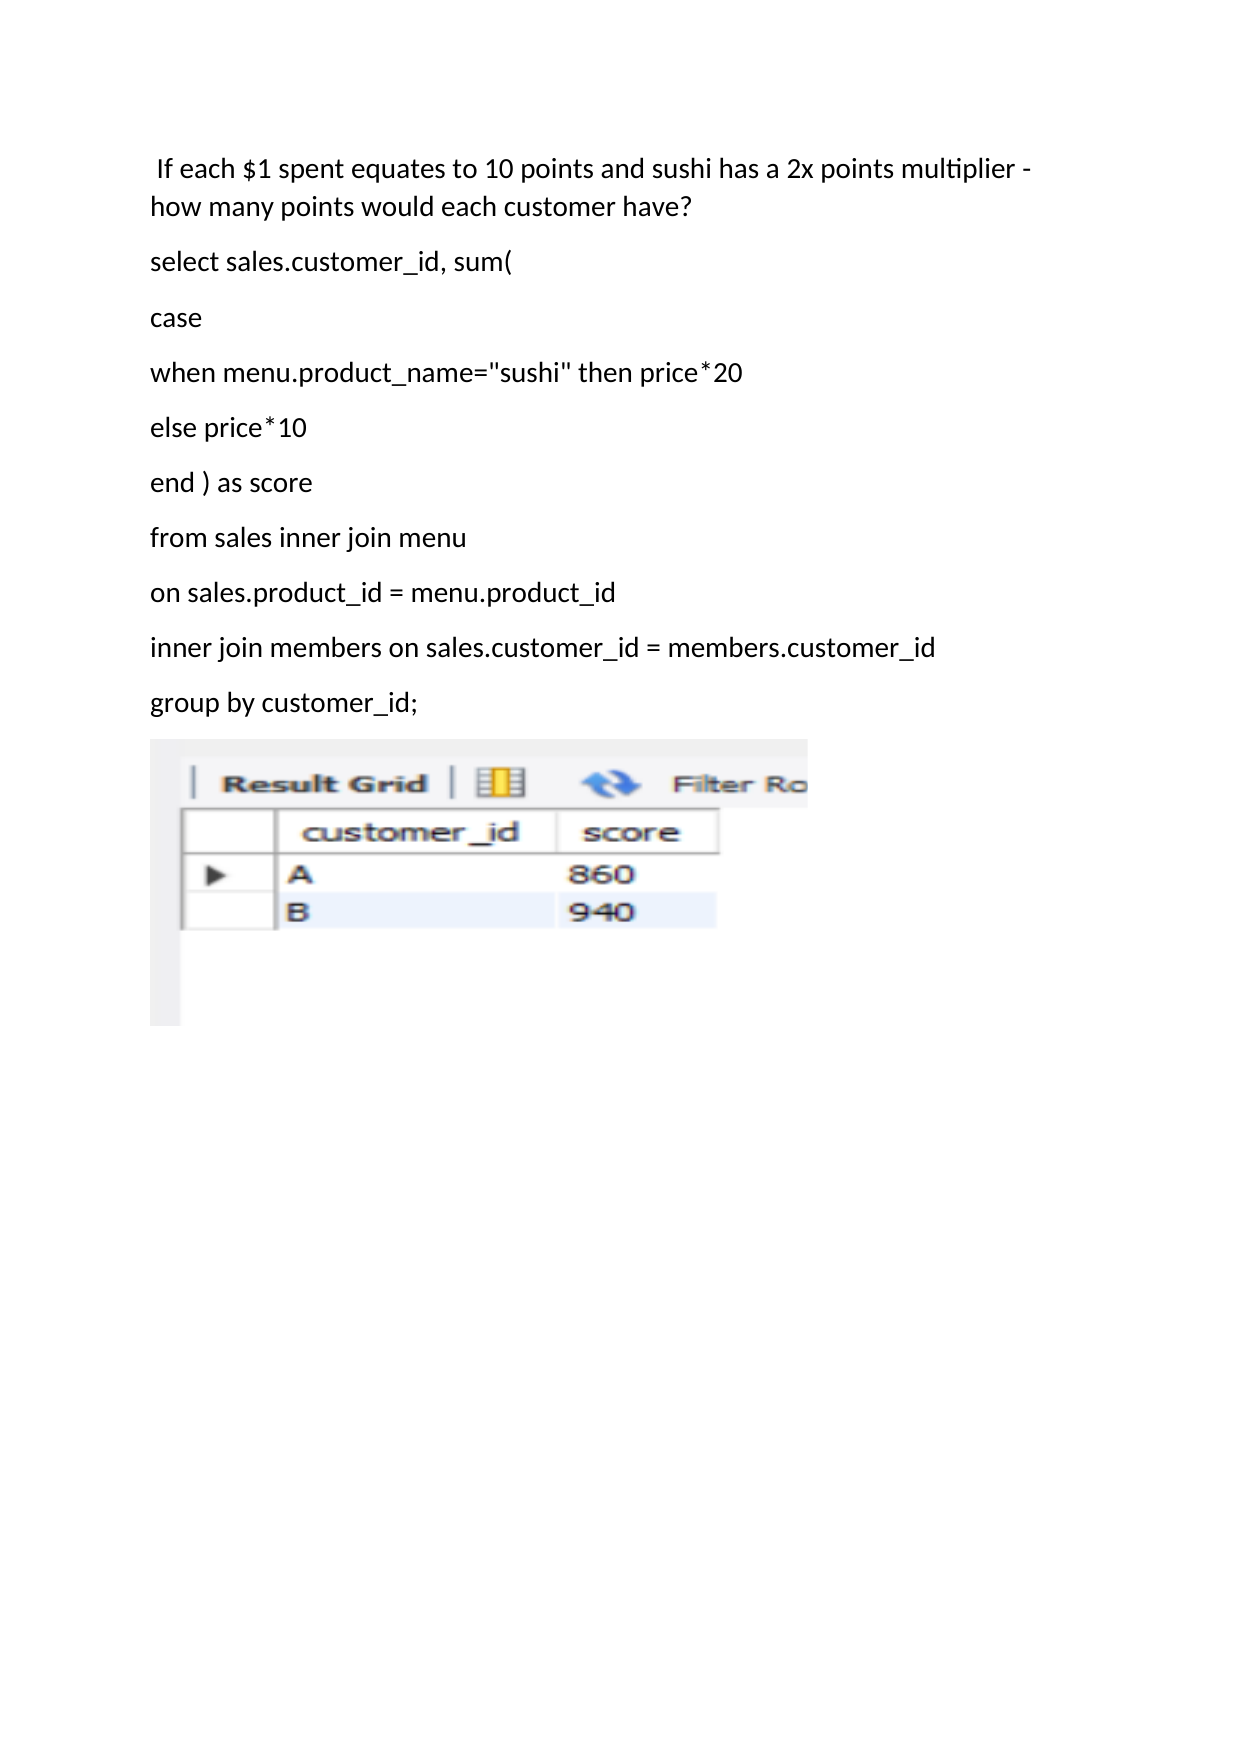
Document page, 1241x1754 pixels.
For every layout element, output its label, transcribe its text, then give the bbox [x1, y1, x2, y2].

text on sales.product_id = menu.product_id [150, 574, 1090, 610]
text else price*10 [150, 409, 1090, 444]
text end ) as score [150, 464, 1090, 499]
picture [150, 739, 808, 1026]
text case [150, 299, 1090, 334]
text group by customer_id; [150, 684, 1090, 720]
text from sales inner join menu [150, 519, 1090, 555]
text select sales.customer_id, sum( [150, 243, 1090, 279]
text inner join members on sales.customer_id = members.customer_id [150, 629, 1090, 665]
text when menu.product_name="sushi" then price*20 [150, 354, 1090, 389]
text If each $1 spent equates to 10 points and sushi has a 2x points multiplier - how many points would each customer have? [150, 150, 1090, 224]
